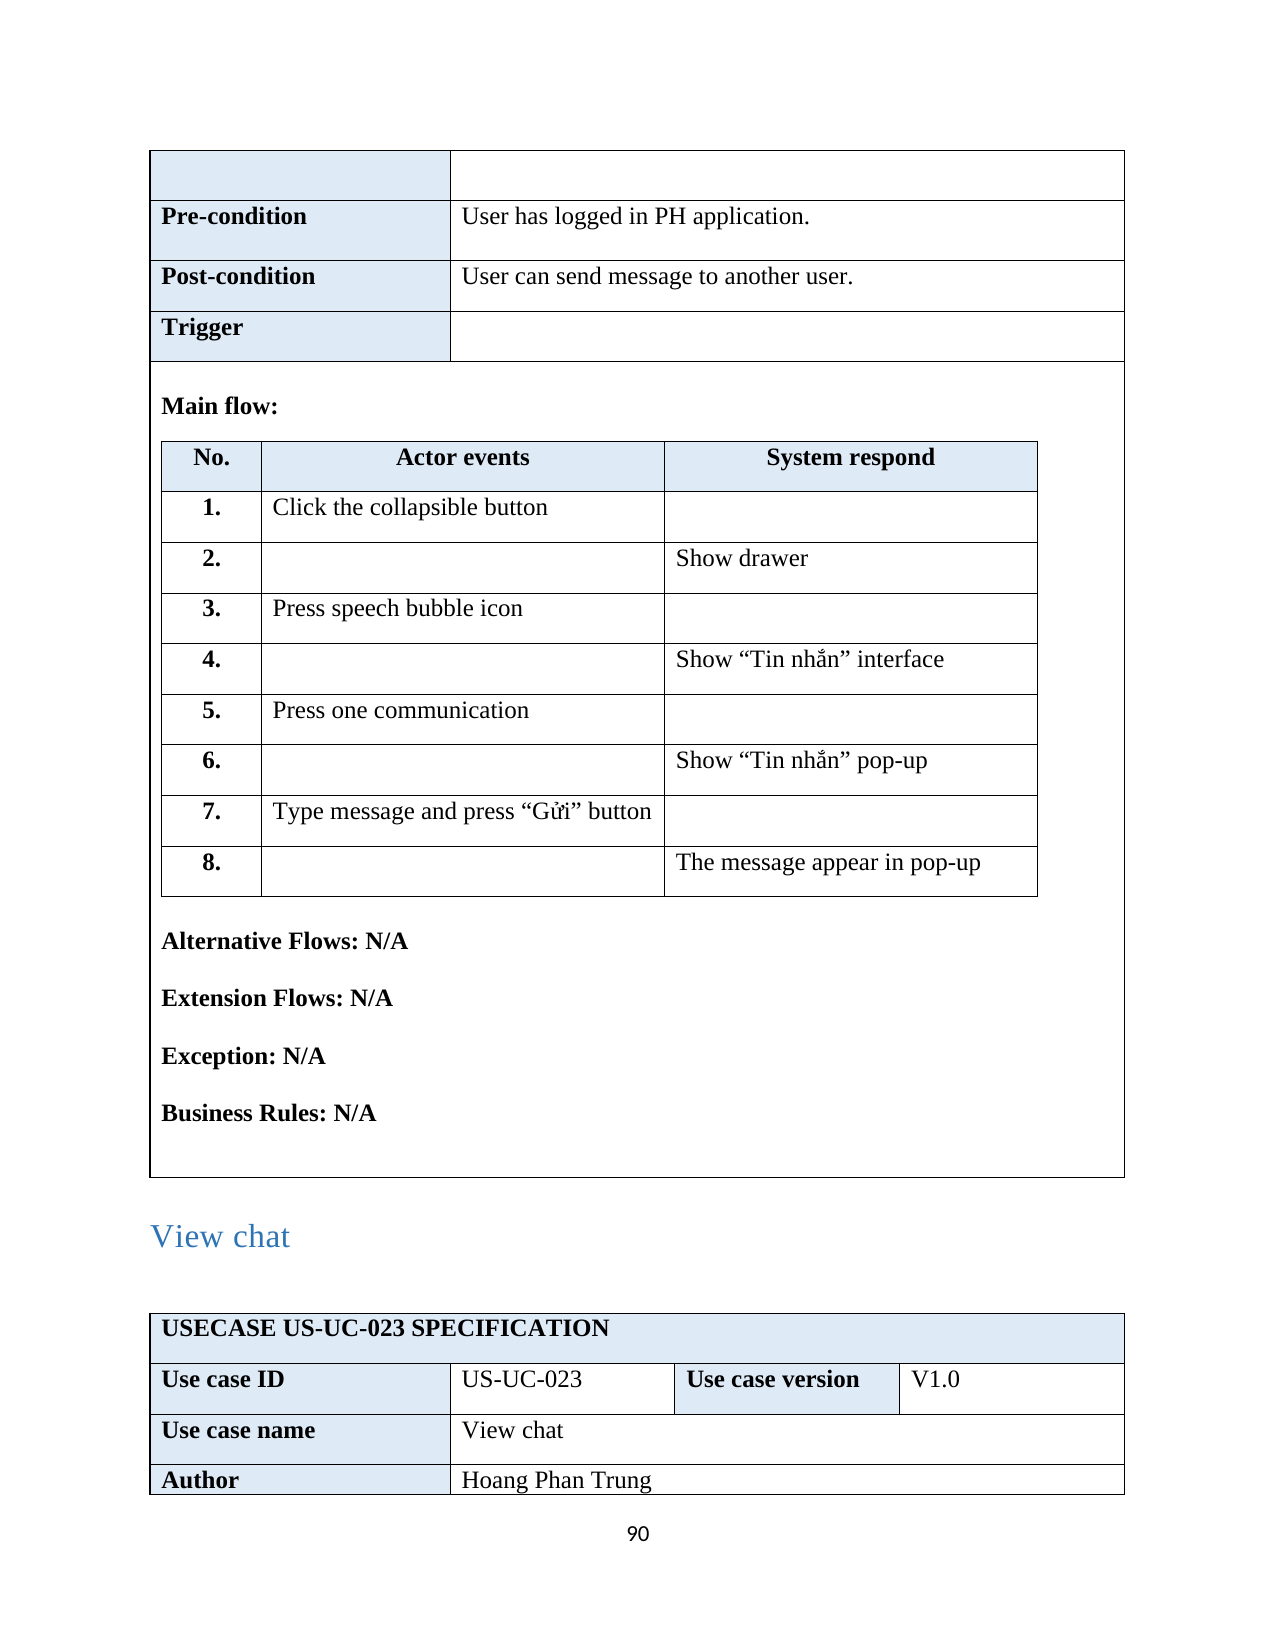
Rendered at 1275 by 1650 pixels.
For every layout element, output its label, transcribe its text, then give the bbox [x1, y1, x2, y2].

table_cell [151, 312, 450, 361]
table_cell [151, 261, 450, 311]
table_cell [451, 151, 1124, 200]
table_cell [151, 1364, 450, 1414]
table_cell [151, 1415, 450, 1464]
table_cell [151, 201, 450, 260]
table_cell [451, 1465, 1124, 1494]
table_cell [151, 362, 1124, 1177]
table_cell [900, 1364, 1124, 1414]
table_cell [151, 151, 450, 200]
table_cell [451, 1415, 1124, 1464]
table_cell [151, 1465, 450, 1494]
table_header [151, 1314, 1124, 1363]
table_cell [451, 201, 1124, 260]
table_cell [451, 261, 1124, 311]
title View chat [150, 1216, 1125, 1254]
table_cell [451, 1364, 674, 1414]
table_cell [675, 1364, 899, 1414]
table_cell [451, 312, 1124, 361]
